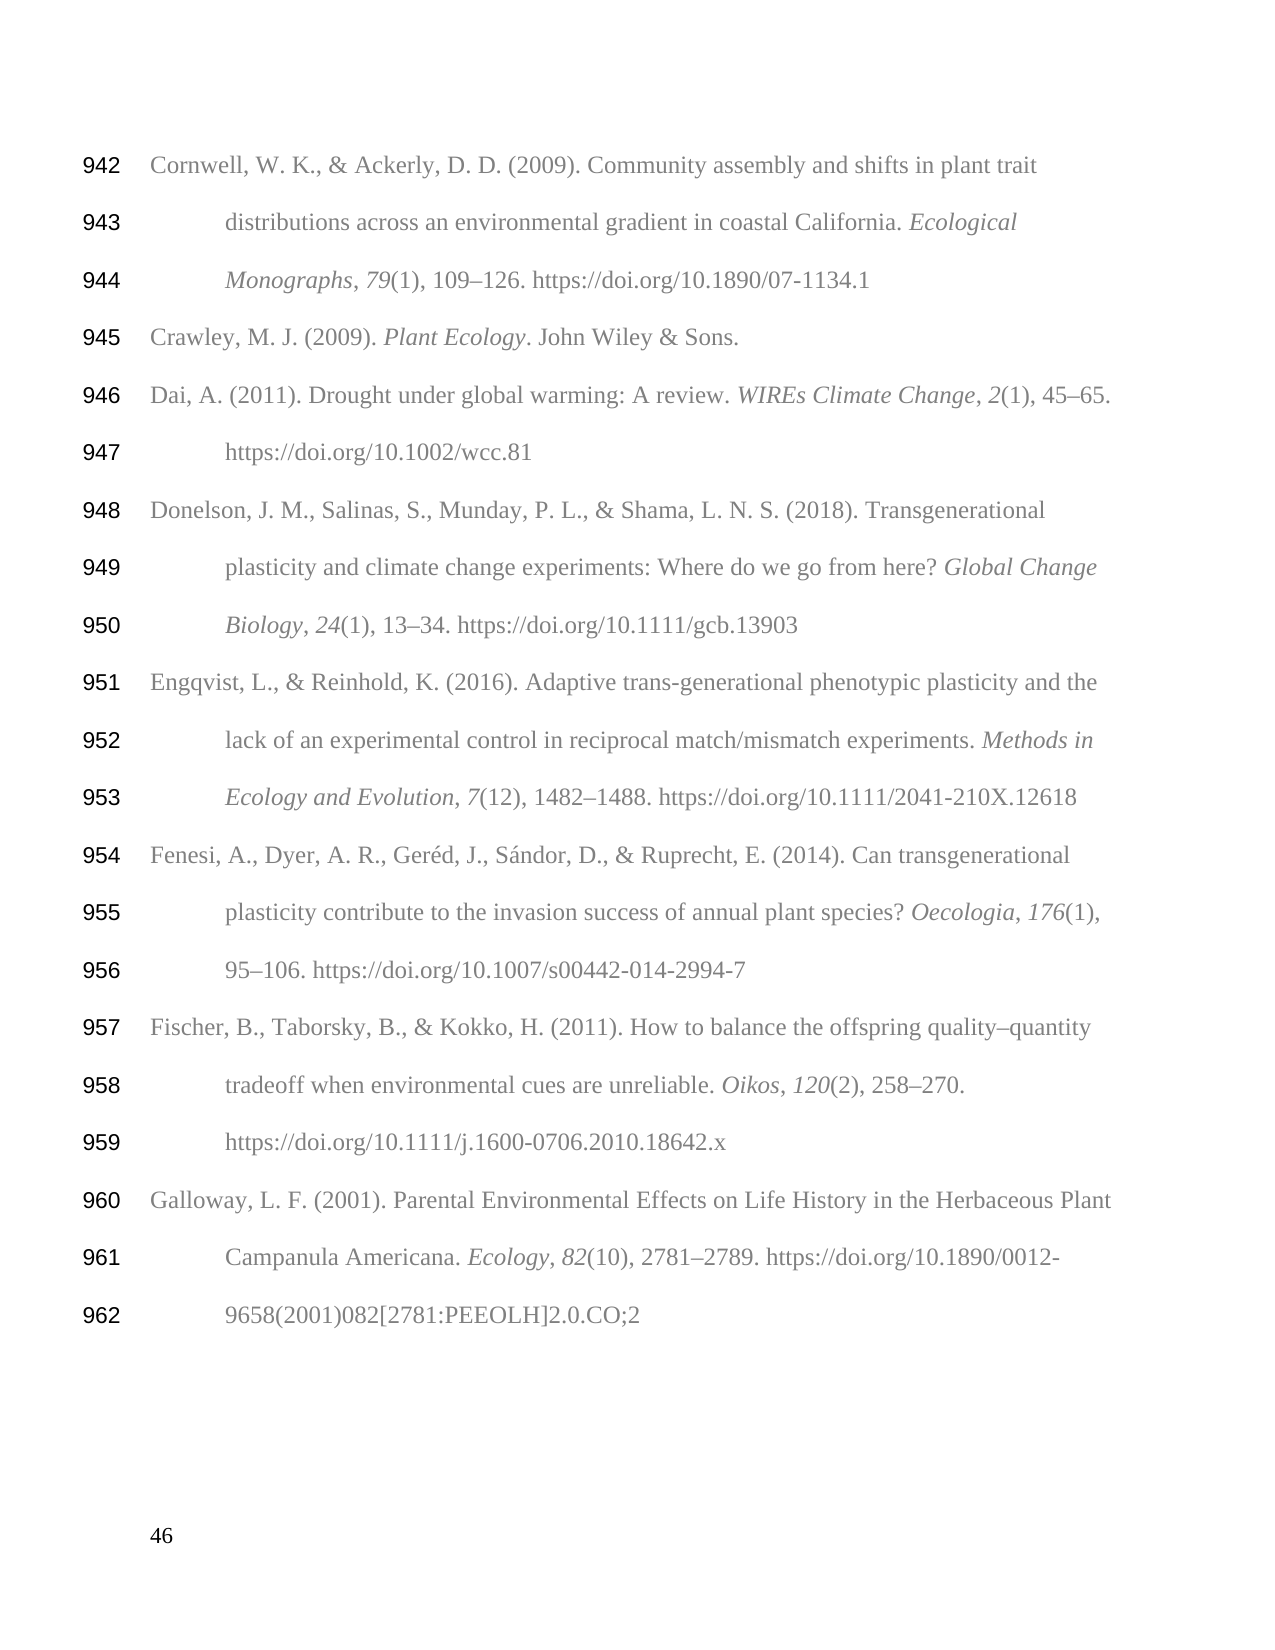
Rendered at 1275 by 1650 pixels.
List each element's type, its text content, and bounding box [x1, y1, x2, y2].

text Fenesi, A., Dyer, A. R., Geréd, J., Sándor, D., & Ruprecht, E. (2014). Can transgenerational plasticity contribute to the invasion success of annual plant species? Oecologia, 176(1), 95–106. https://doi.org/10.1007/s00442-014-2994-7 [150, 840, 1125, 984]
text Engqvist, L., & Reinhold, K. (2016). Adaptive trans-generational phenotypic plasticity and the lack of an experimental control in reciprocal match/mismatch experiments. Methods in Ecology and Evolution, 7(12), 1482–1488. https://doi.org/10.1111/2041-210X.12618 [150, 667, 1125, 811]
text Cornwell, W. K., & Ackerly, D. D. (2009). Community assembly and shifts in plant trait distributions across an environmental gradient in coastal California. Ecological Monographs, 79(1), 109–126. https://doi.org/10.1890/07-1134.1 [150, 150, 1125, 294]
text Donelson, J. M., Salinas, S., Munday, P. L., & Shama, L. N. S. (2018). Transgenerational plasticity and climate change experiments: Where do we go from here? Global Change Biology, 24(1), 13–34. https://doi.org/10.1111/gcb.13903 [150, 495, 1125, 639]
text Galloway, L. F. (2001). Parental Environmental Effects on Life History in the Herbaceous Plant Campanula Americana. Ecology, 82(10), 2781–2789. https://doi.org/10.1890/0012-9658(2001)082[2781:PEEOLH]2.0.CO;2 [150, 1185, 1125, 1329]
text Dai, A. (2011). Drought under global warming: A review. WIREs Climate Change, 2(1), 45–65. https://doi.org/10.1002/wcc.81 [150, 380, 1125, 466]
text Fischer, B., Taborsky, B., & Kokko, H. (2011). How to balance the offspring quality–quantity tradeoff when environmental cues are unreliable. Oikos, 120(2), 258–270. https://doi.org/10.1111/j.1600-0706.2010.18642.x [150, 1012, 1125, 1156]
text Crawley, M. J. (2009). Plant Ecology. John Wiley & Sons. [150, 322, 1125, 351]
